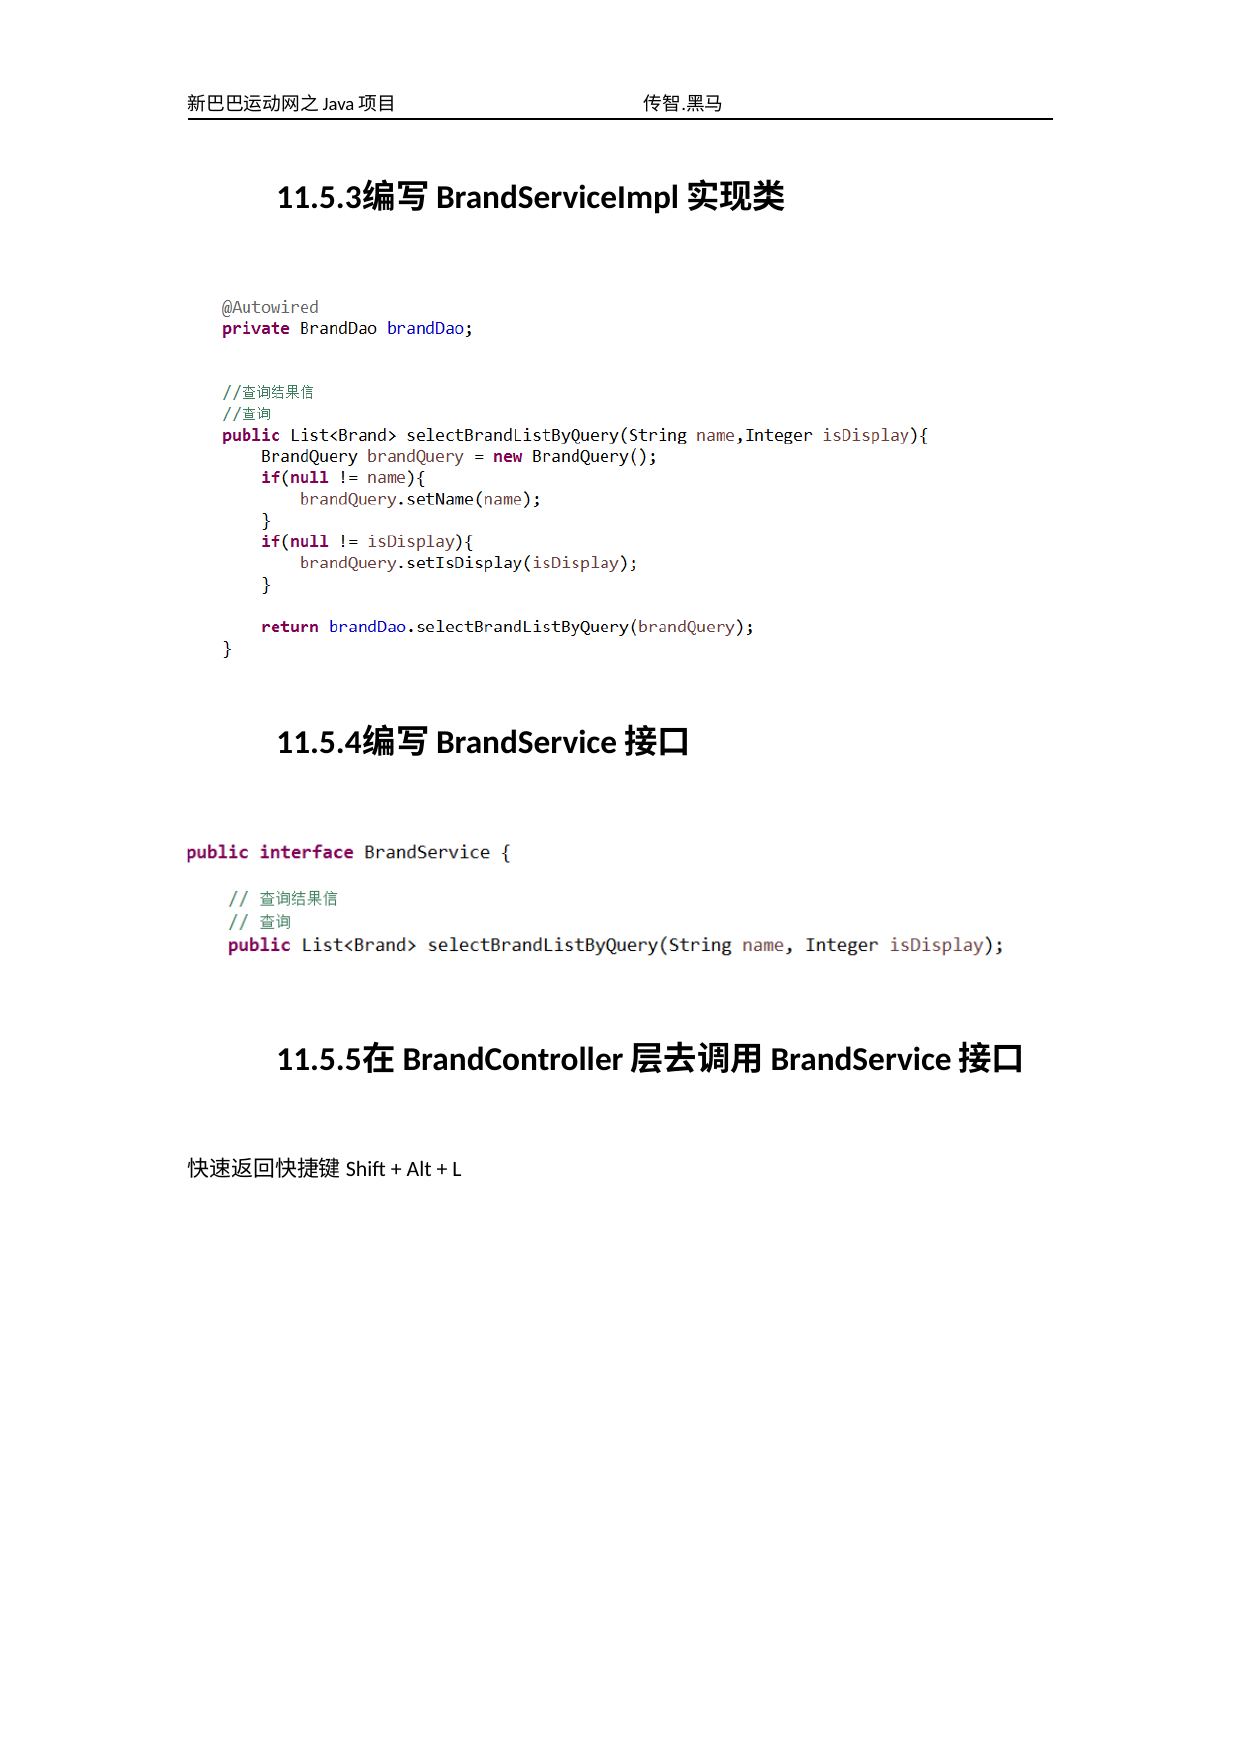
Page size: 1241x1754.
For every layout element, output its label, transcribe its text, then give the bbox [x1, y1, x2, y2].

subtitle 编写BrandServiceImpl实现类 [276, 162, 1053, 227]
subtitle 编写BrandService接口 [276, 706, 1053, 771]
text 快速返回快捷键 Shift + Alt + L [187, 1150, 1053, 1183]
picture [187, 289, 1053, 659]
subtitle 在BrandController层去调用BrandService接口 [276, 1023, 1053, 1088]
picture [187, 833, 1053, 989]
